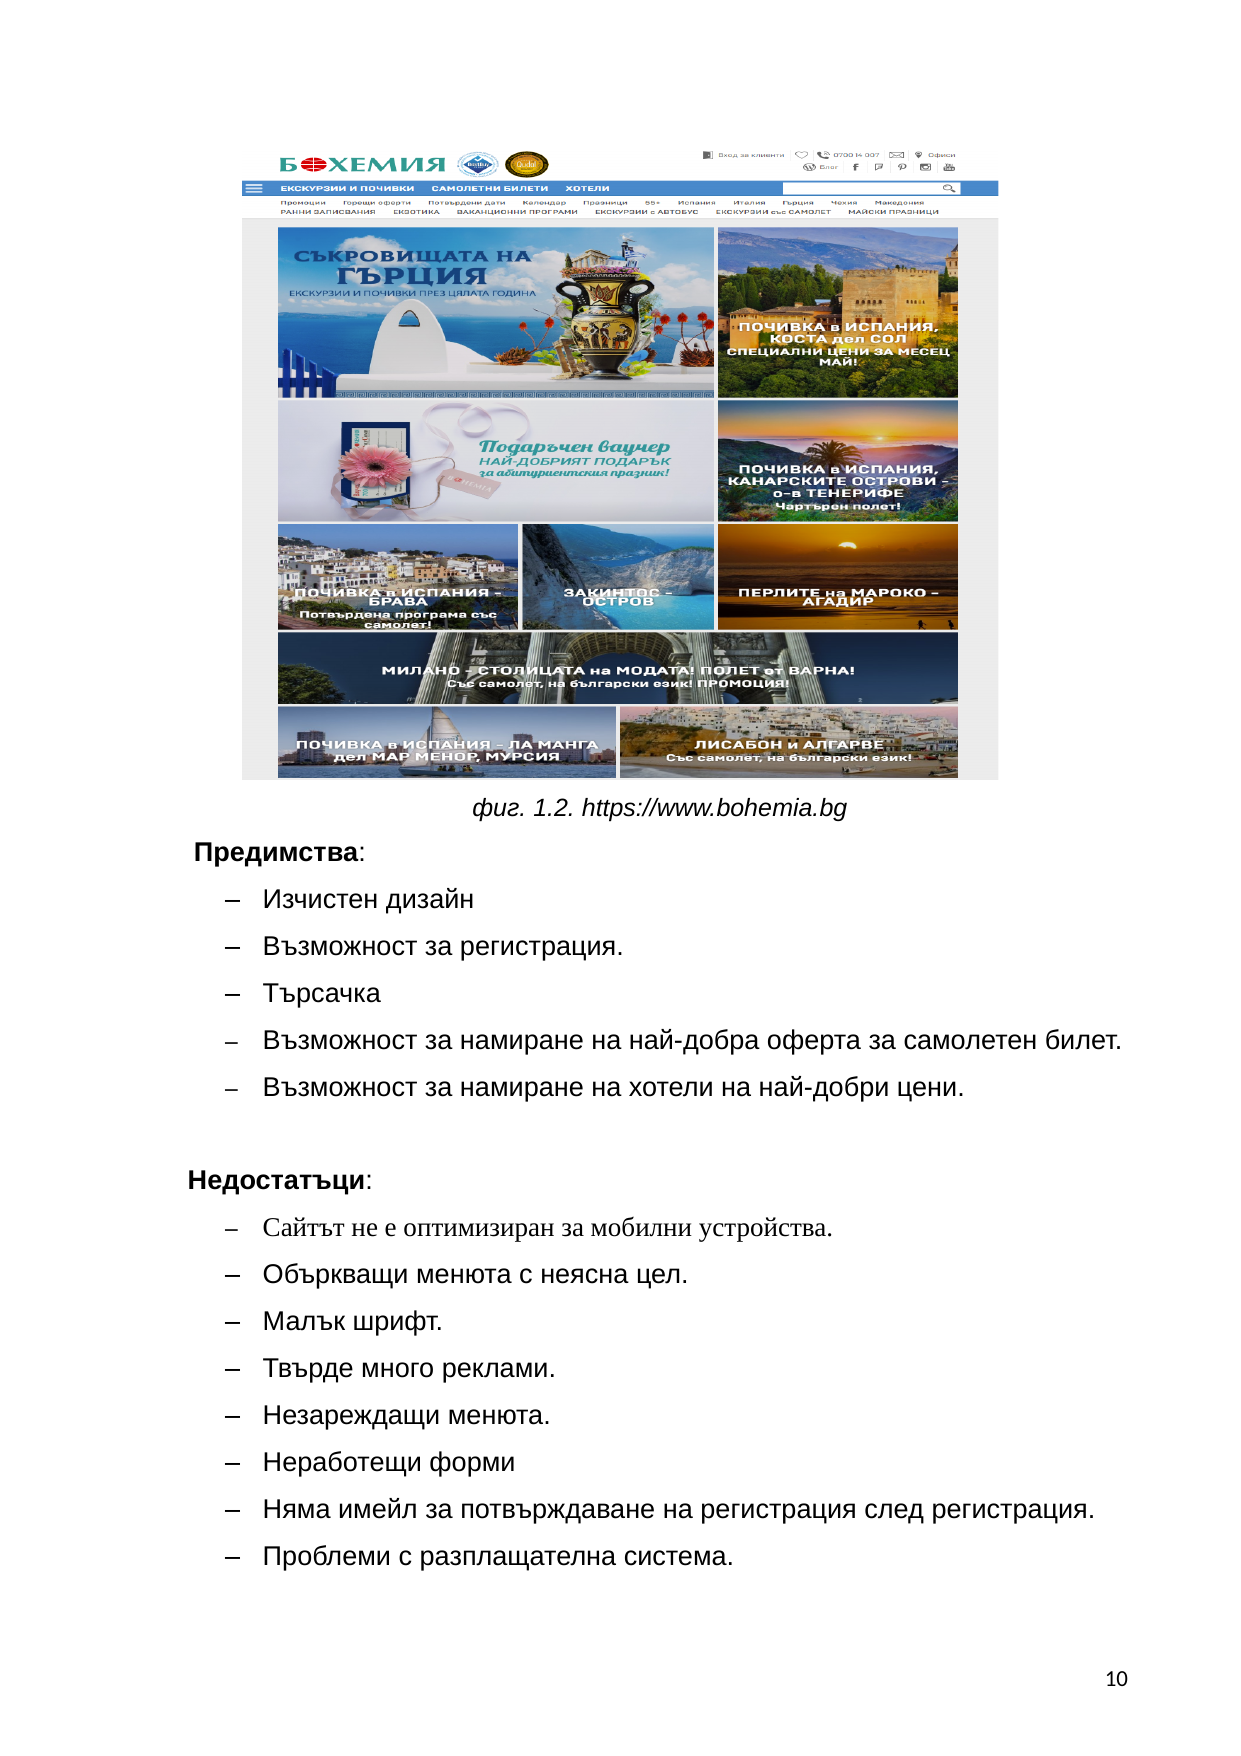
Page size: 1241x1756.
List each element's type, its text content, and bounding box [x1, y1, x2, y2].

list Проблеми с разплащателна система. [225, 1540, 1128, 1571]
text Предимства: [119, 836, 1128, 867]
list Търсачка [225, 977, 1128, 1008]
list Неработещи форми [225, 1446, 1128, 1477]
list Възможност за регистрация. [225, 930, 1128, 961]
list Малък шрифт. [225, 1305, 1128, 1336]
text фиг. 1.2. https://www.bohemia.bg [194, 793, 1128, 822]
list Незареждащи менюта. [225, 1399, 1128, 1430]
list Изчистен дизайн [225, 883, 1128, 914]
list Възможност за намиране на най-добра оферта за самолетен билет. [225, 1024, 1128, 1055]
list Сайтът не е оптимизиран за мобилни устройства. [225, 1211, 1128, 1242]
list Няма имейл за потвърждаване на регистрация след регистрация. [225, 1493, 1128, 1524]
list Объркващи менюта с неясна цел. [225, 1258, 1128, 1289]
list Възможност за намиране на хотели на най-добри цени. [225, 1071, 1128, 1102]
list Твърде много реклами. [225, 1352, 1128, 1383]
text Недостатъци: [112, 1164, 1128, 1196]
picture [242, 150, 999, 780]
